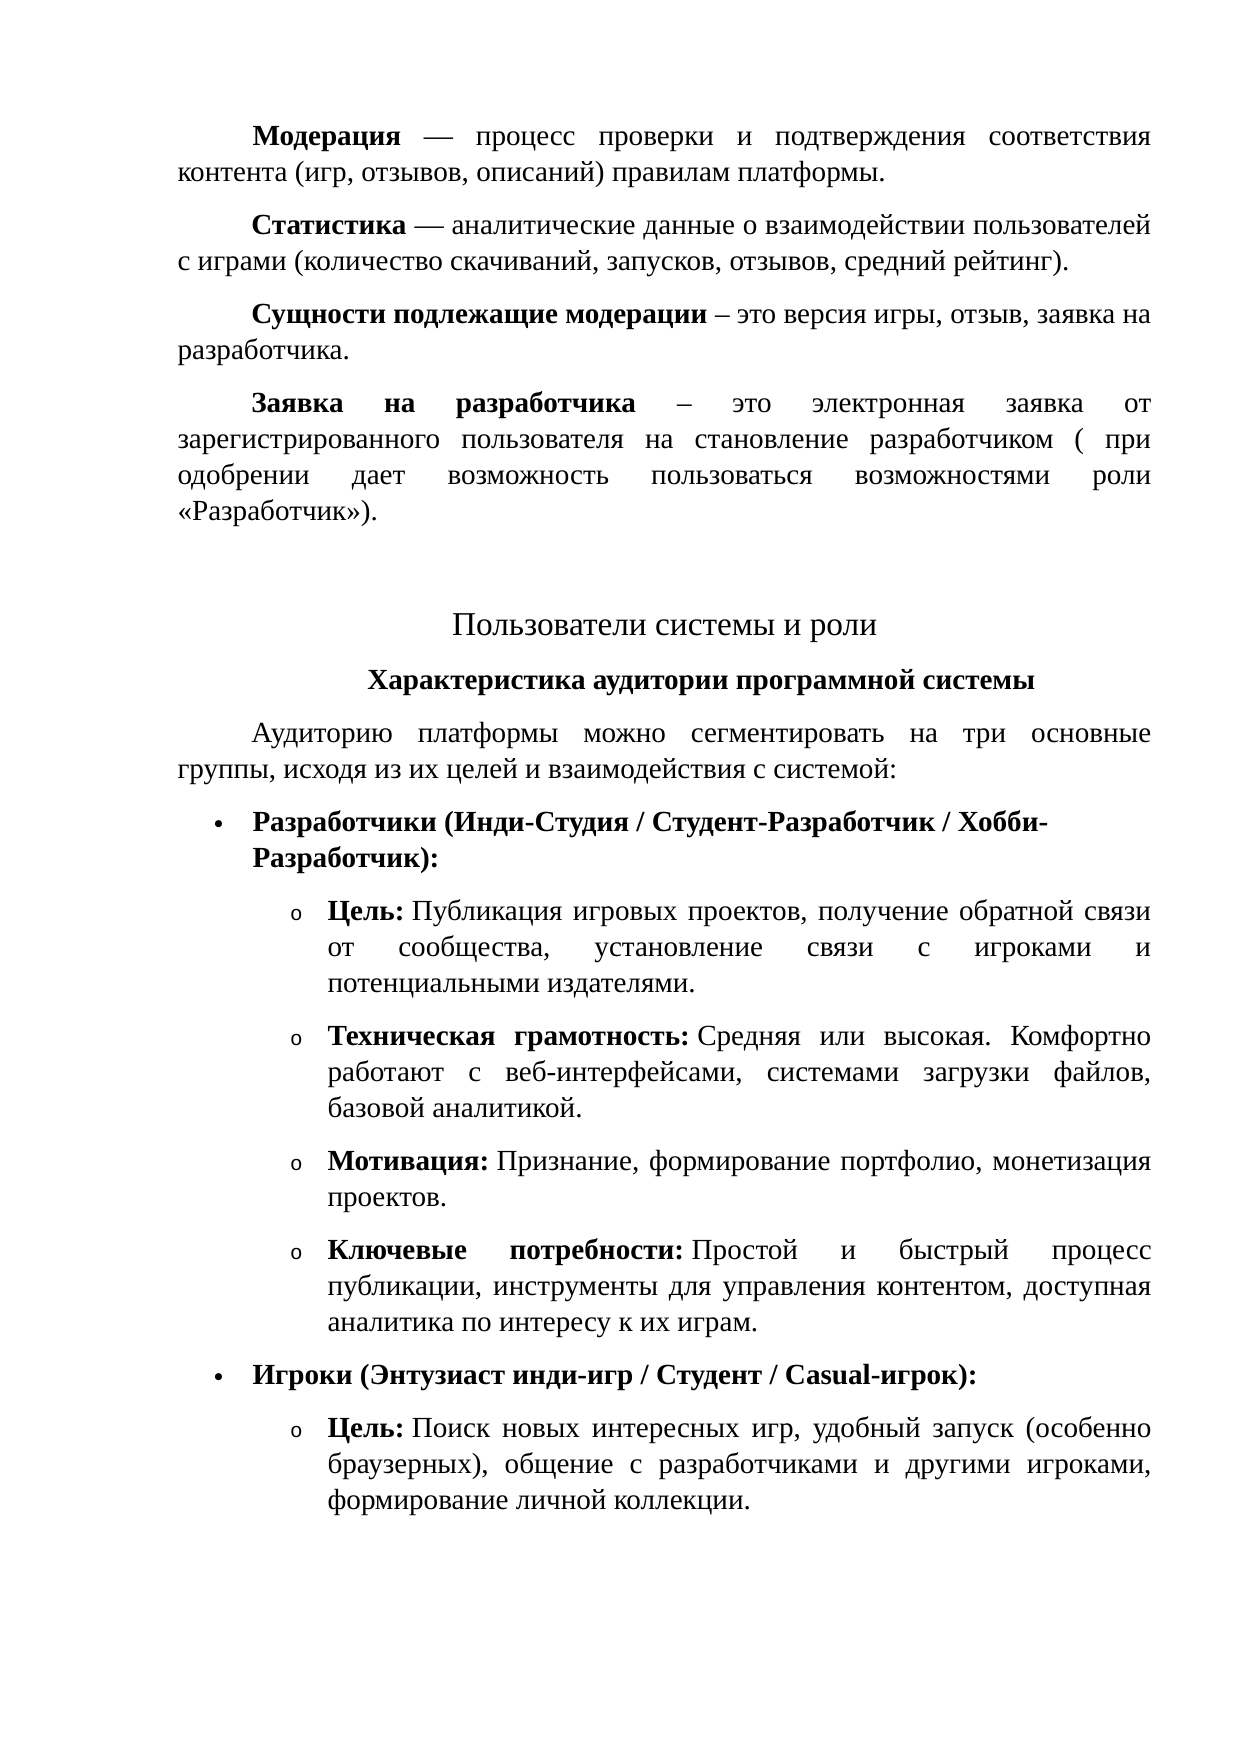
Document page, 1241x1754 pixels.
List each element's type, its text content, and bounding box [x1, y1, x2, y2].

text Сущности подлежащие модерации – это версия игры, отзыв, заявка на разработчика. [177, 296, 1152, 366]
list Мотивация: Признание, формирование портфолио, монетизация проектов. [290, 1143, 1152, 1213]
list Цель: Публикация игровых проектов, получение обратной связи от сообщества, установление связи с игроками и потенциальными издателями. [290, 893, 1152, 999]
list Игроки (Энтузиаст инди-игр / Студент / Casual-игрок): [215, 1357, 1152, 1391]
text Характеристика аудитории программной системы [177, 662, 1152, 696]
text Статистика — аналитические данные о взаимодействии пользователей с играми (количество скачиваний, запусков, отзывов, средний рейтинг). [177, 207, 1152, 277]
text Аудиторию платформы можно сегментировать на три основные группы, исходя из их целей и взаимодействия с системой: [177, 715, 1152, 785]
list Цель: Поиск новых интересных игр, удобный запуск (особенно браузерных), общение с разработчиками и другими игроками, формирование личной коллекции. [290, 1410, 1152, 1516]
text Заявка на разработчика – это электронная заявка от зарегистрированного пользователя на становление разработчиком ( при одобрении дает возможность пользоваться возможностями роли «Разработчик»). [177, 385, 1152, 527]
text Модерация — процесс проверки и подтверждения соответствия контента (игр, отзывов, описаний) правилам платформы. [177, 118, 1152, 188]
text Пользователи системы и роли [177, 604, 1152, 643]
list Техническая грамотность: Средняя или высокая. Комфортно работают с веб-интерфейсами, системами загрузки файлов, базовой аналитикой. [290, 1018, 1152, 1124]
list Разработчики (Инди-Студия / Студент-Разработчик / Хобби-Разработчик): [215, 804, 1152, 874]
list Ключевые потребности: Простой и быстрый процесс публикации, инструменты для управления контентом, доступная аналитика по интересу к их играм. [290, 1232, 1152, 1338]
